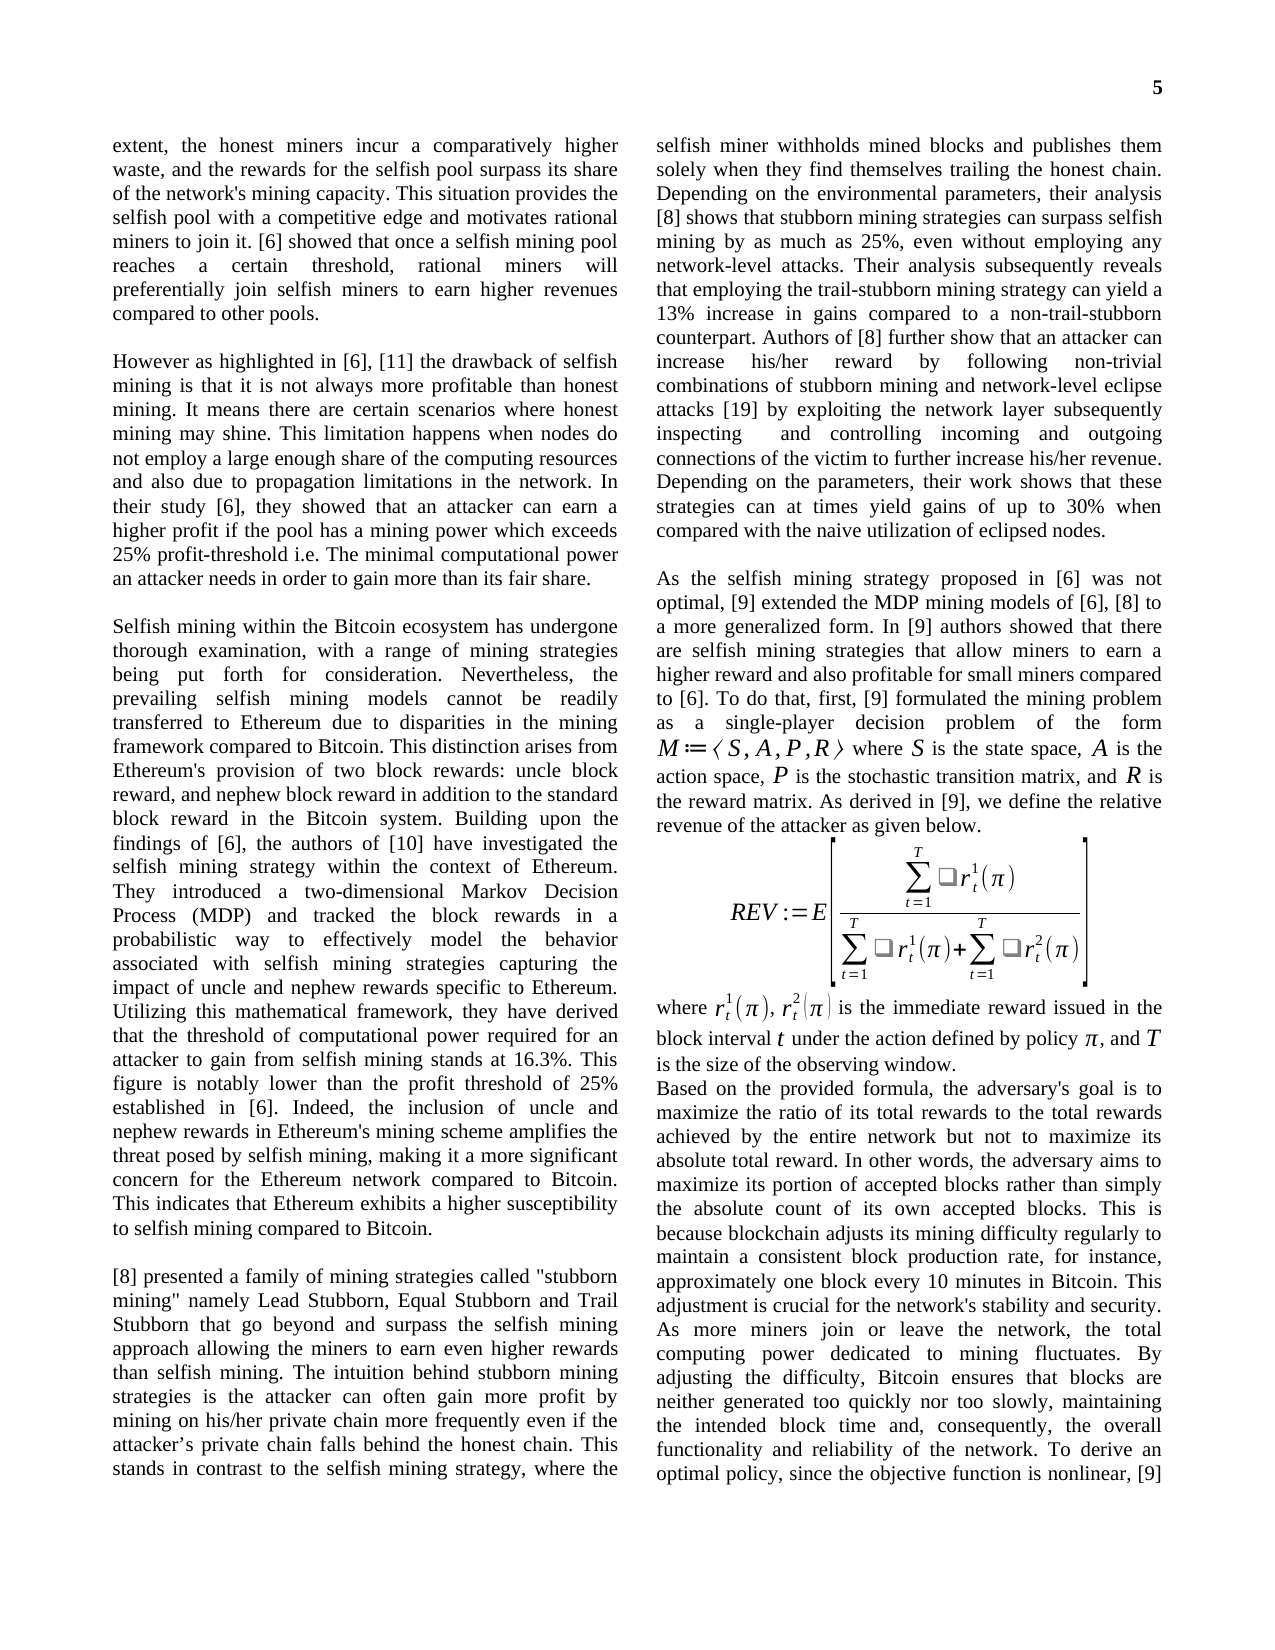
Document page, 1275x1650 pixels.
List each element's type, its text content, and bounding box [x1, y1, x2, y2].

text where , is the immediate reward issued in the block interval under the action defined by policy , and is the size of the observing window. [656, 989, 1162, 1076]
text However as highlighted in [6], [11] the drawback of selfish mining is that it is not always more profitable than honest mining. It means there are certain scenarios where honest mining may shine. This limitation happens when nodes do not employ a large enough share of the computing resources and also due to propagation limitations in the network. In their study [6], they showed that an attacker can earn a higher profit if the pool has a mining power which exceeds 25% profit-threshold i.e. The minimal computational power an attacker needs in order to gain more than its fair share. [112, 349, 619, 590]
text [8] presented a family of mining strategies called "stubborn mining" namely Lead Stubborn, Equal Stubborn and Trail Stubborn that go beyond and surpass the selfish mining approach allowing the miners to earn even higher rewards than selfish mining. The intuition behind stubborn mining strategies is the attacker can often gain more profit by mining on his/her private chain more frequently even if the attacker’s private chain falls behind the honest chain. This stands in contrast to the selfish mining strategy, where the selfish miner withholds mined blocks and publishes them solely when they find themselves trailing the honest chain. Depending on the environmental parameters, their analysis [8] shows that stubborn mining strategies can surpass selfish mining by as much as 25%, even without employing any network-level attacks. Their analysis subsequently reveals that employing the trail-stubborn mining strategy can yield a 13% increase in gains compared to a non-trail-stubborn counterpart. Authors of [8] further show that an attacker can increase his/her reward by following non-trivial combinations of stubborn mining and network-level eclipse attacks [19] by exploiting the network layer subsequently inspecting and controlling incoming and outgoing connections of the victim to further increase his/her revenue. Depending on the parameters, their work shows that these strategies can at times yield gains of up to 30% when compared with the naive utilization of eclipsed nodes. [112, 1263, 619, 1480]
text Selfish mining within the Bitcoin ecosystem has undergone thorough examination, with a range of mining strategies being put forth for consideration. Nevertheless, the prevailing selfish mining models cannot be readily transferred to Ethereum due to disparities in the mining framework compared to Bitcoin. This distinction arises from Ethereum's provision of two block rewards: uncle block reward, and nephew block reward in addition to the standard block reward in the Bitcoin system. Building upon the findings of [6], the authors of [10] have investigated the selfish mining strategy within the context of Ethereum. They introduced a two-dimensional Markov Decision Process (MDP) and tracked the block rewards in a probabilistic way to effectively model the behavior associated with selfish mining strategies capturing the impact of uncle and nephew rewards specific to Ethereum. Utilizing this mathematical framework, they have derived that the threshold of computational power required for an attacker to gain from selfish mining stands at 16.3%. This figure is notably lower than the profit threshold of 25% established in [6]. Indeed, the inclusion of uncle and nephew rewards in Ethereum's mining scheme amplifies the threat posed by selfish mining, making it a more significant concern for the Ethereum network compared to Bitcoin. This indicates that Ethereum exhibits a higher susceptibility to selfish mining compared to Bitcoin. [112, 614, 619, 1239]
text [8] presented a family of mining strategies called "stubborn mining" namely Lead Stubborn, Equal Stubborn and Trail Stubborn that go beyond and surpass the selfish mining approach allowing the miners to earn even higher rewards than selfish mining. The intuition behind stubborn mining strategies is the attacker can often gain more profit by mining on his/her private chain more frequently even if the attacker’s private chain falls behind the honest chain. This stands in contrast to the selfish mining strategy, where the selfish miner withholds mined blocks and publishes them solely when they find themselves trailing the honest chain. Depending on the environmental parameters, their analysis [8] shows that stubborn mining strategies can surpass selfish mining by as much as 25%, even without employing any network-level attacks. Their analysis subsequently reveals that employing the trail-stubborn mining strategy can yield a 13% increase in gains compared to a non-trail-stubborn counterpart. Authors of [8] further show that an attacker can increase his/her reward by following non-trivial combinations of stubborn mining and network-level eclipse attacks [19] by exploiting the network layer subsequently inspecting and controlling incoming and outgoing connections of the victim to further increase his/her revenue. Depending on the parameters, their work shows that these strategies can at times yield gains of up to 30% when compared with the naive utilization of eclipsed nodes. [656, 133, 1162, 542]
text As the selfish mining strategy proposed in [6] was not optimal, [9] extended the MDP mining models of [6], [8] to a more generalized form. In [9] authors showed that there are selfish mining strategies that allow miners to earn a higher reward and also profitable for small miners compared to [6]. To do that, first, [9] formulated the mining problem as a single-player decision problem of the form where is the state space, is the action space, is the stochastic transition matrix, and is the reward matrix. As derived in [9], we define the relative revenue of the attacker as given below. [656, 566, 1162, 837]
